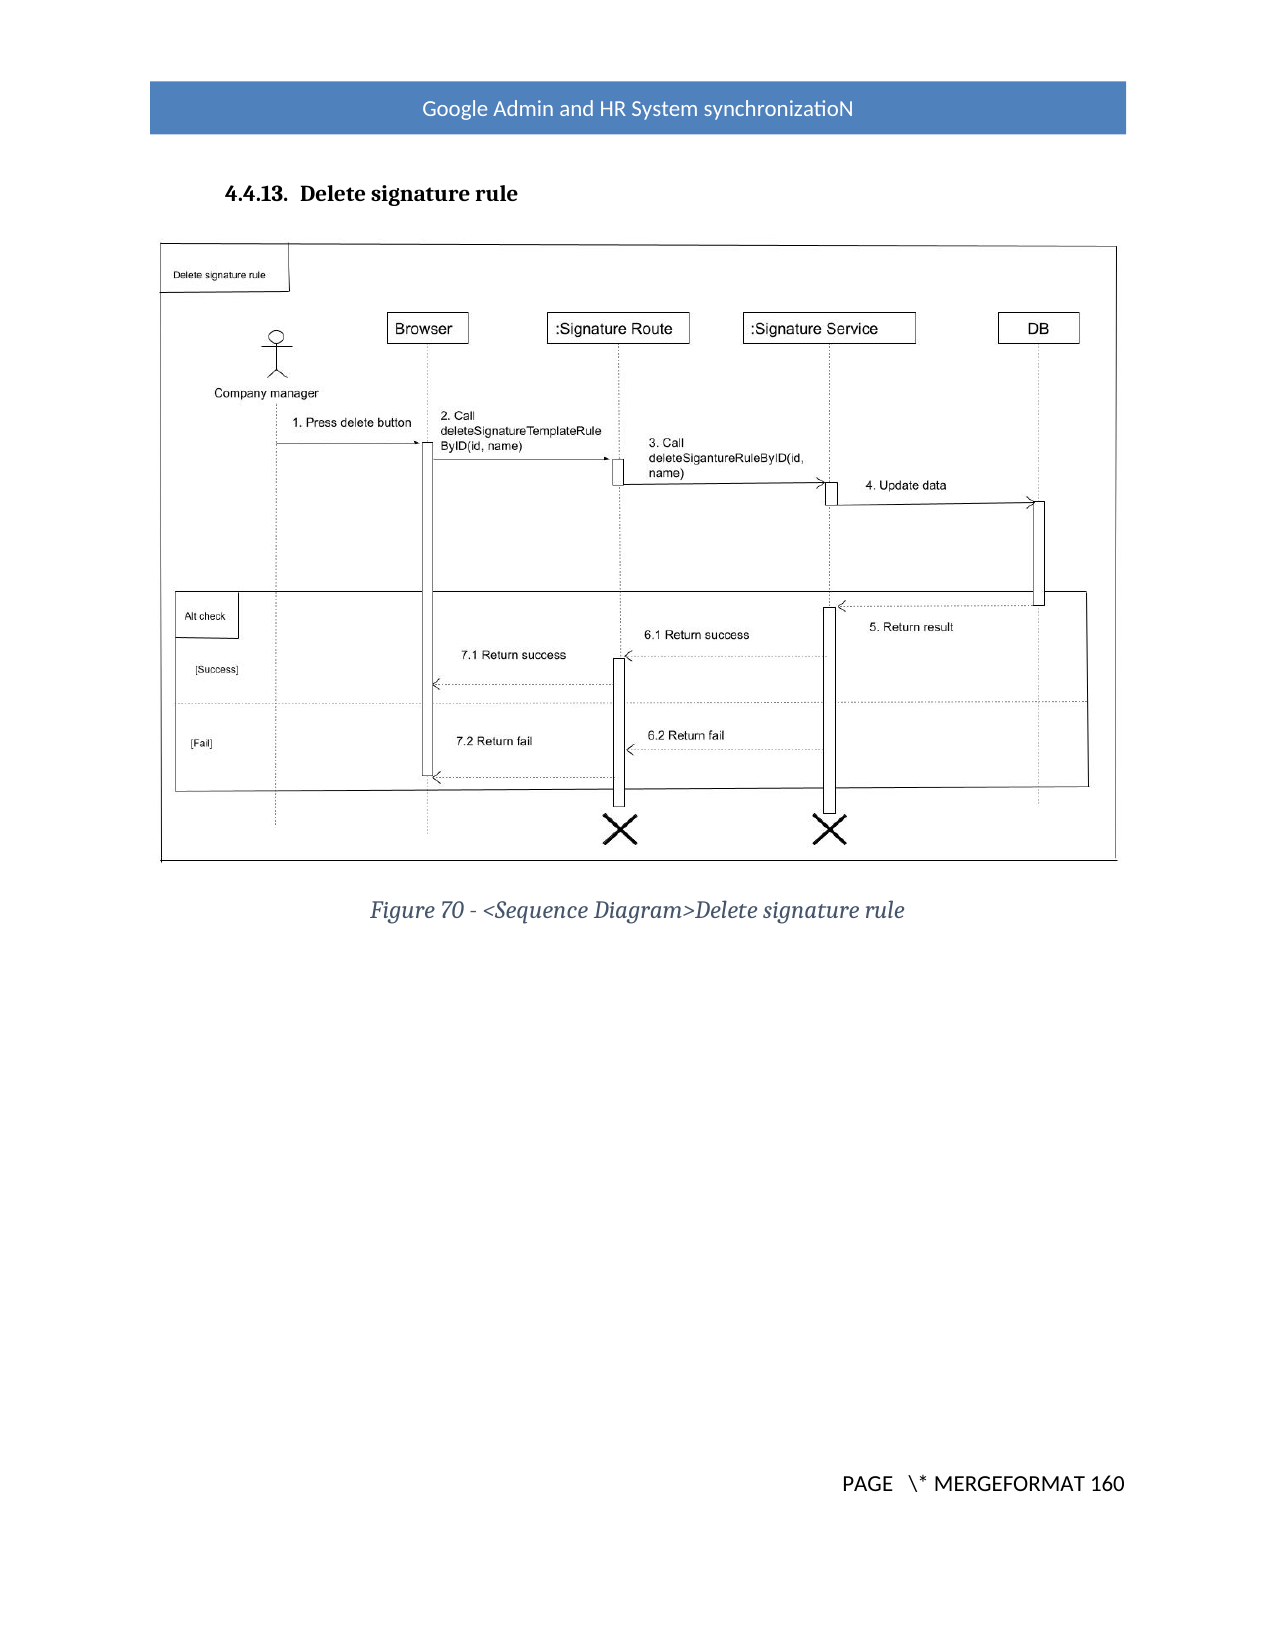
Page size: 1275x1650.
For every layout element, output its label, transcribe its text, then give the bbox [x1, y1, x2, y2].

text Figure 70 - <Sequence Diagram>Delete signature rule [150, 896, 1125, 925]
picture [150, 231, 1125, 864]
subtitle Delete signature rule [225, 181, 1125, 207]
